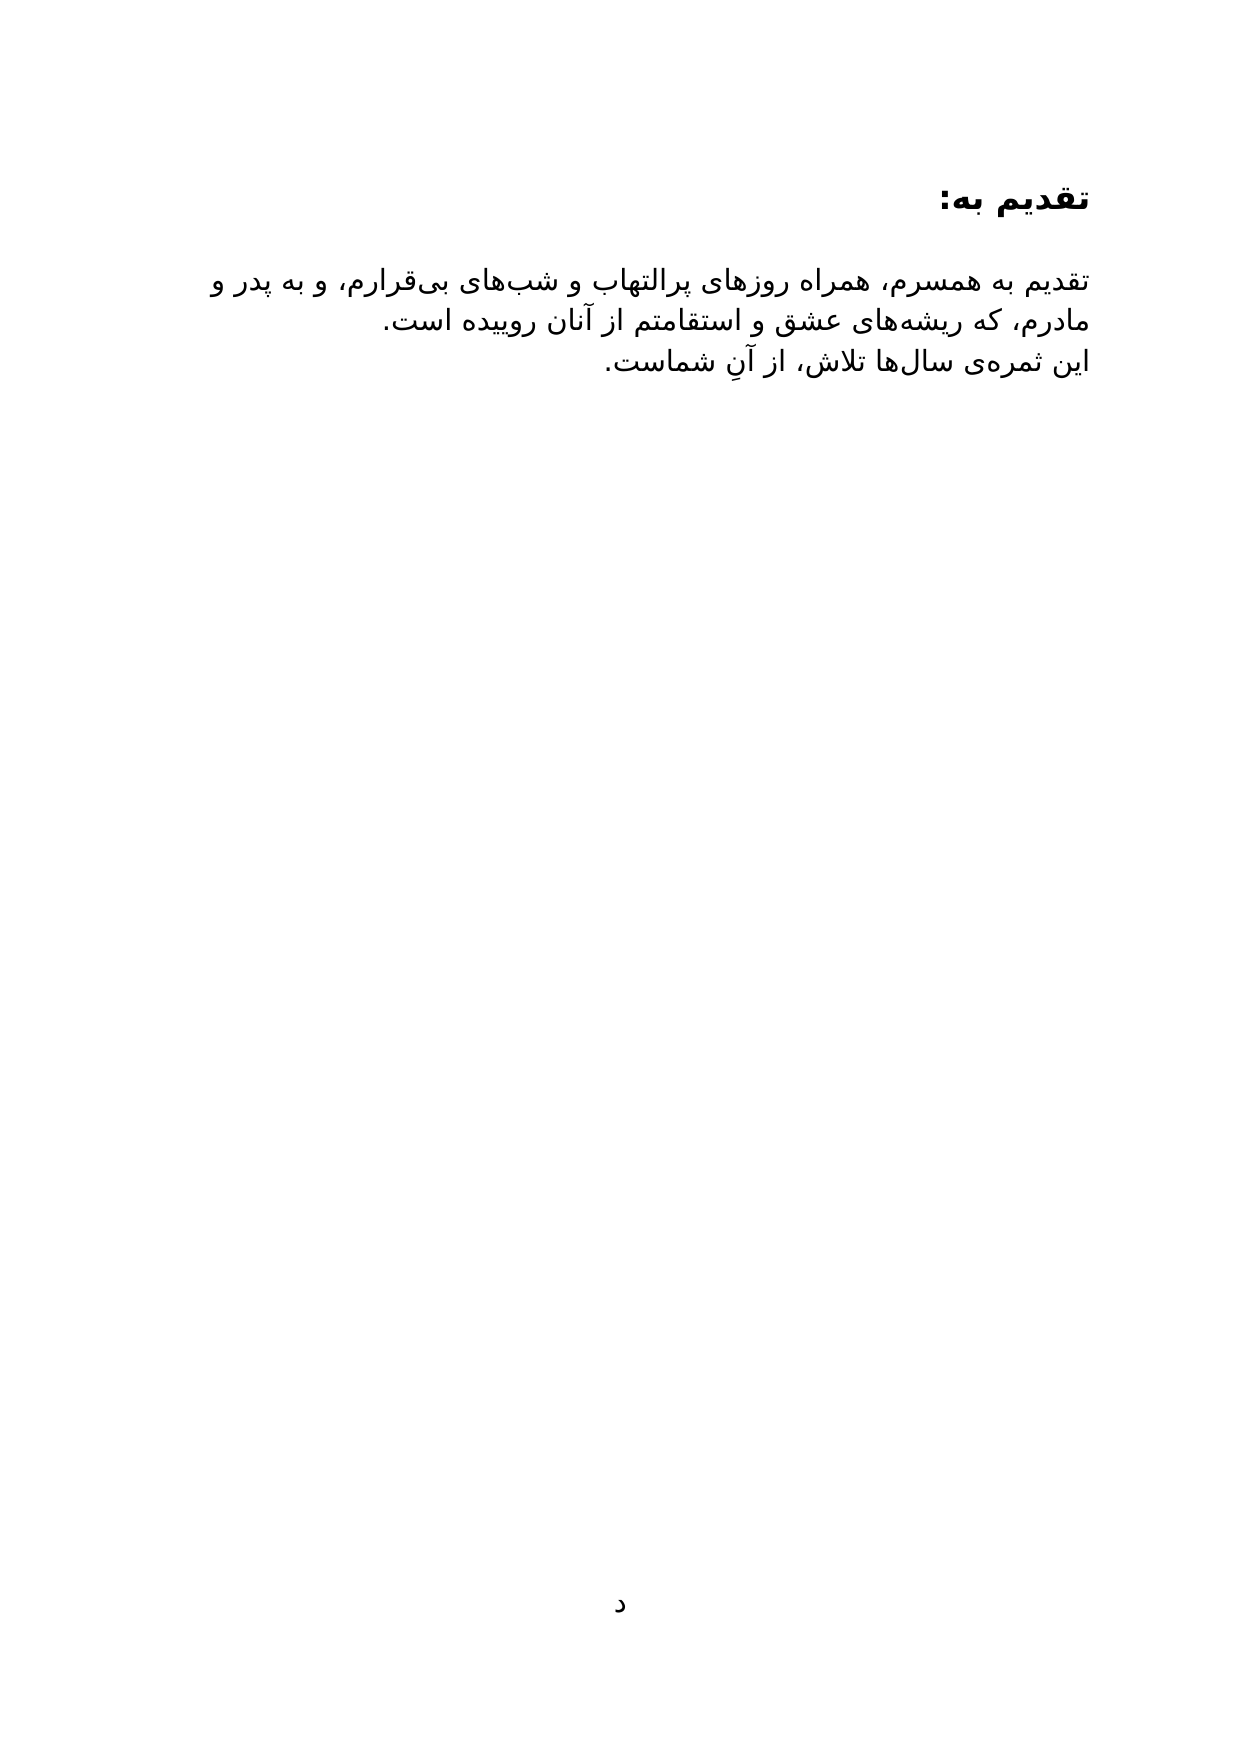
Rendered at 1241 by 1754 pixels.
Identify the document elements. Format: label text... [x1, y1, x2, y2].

text این ثمره‌ی سال‌ها تلاش، از آنِ شماست. [150, 344, 1090, 378]
title تقديم به: [150, 179, 1090, 218]
text تقدیم به همسرم، همراه روزهای پرالتهاب و شب‌های بی‌قرارم، و به پدر و مادرم، که ریشه‌های عشق و استقامتم از آنان روییده است. [150, 263, 1090, 337]
